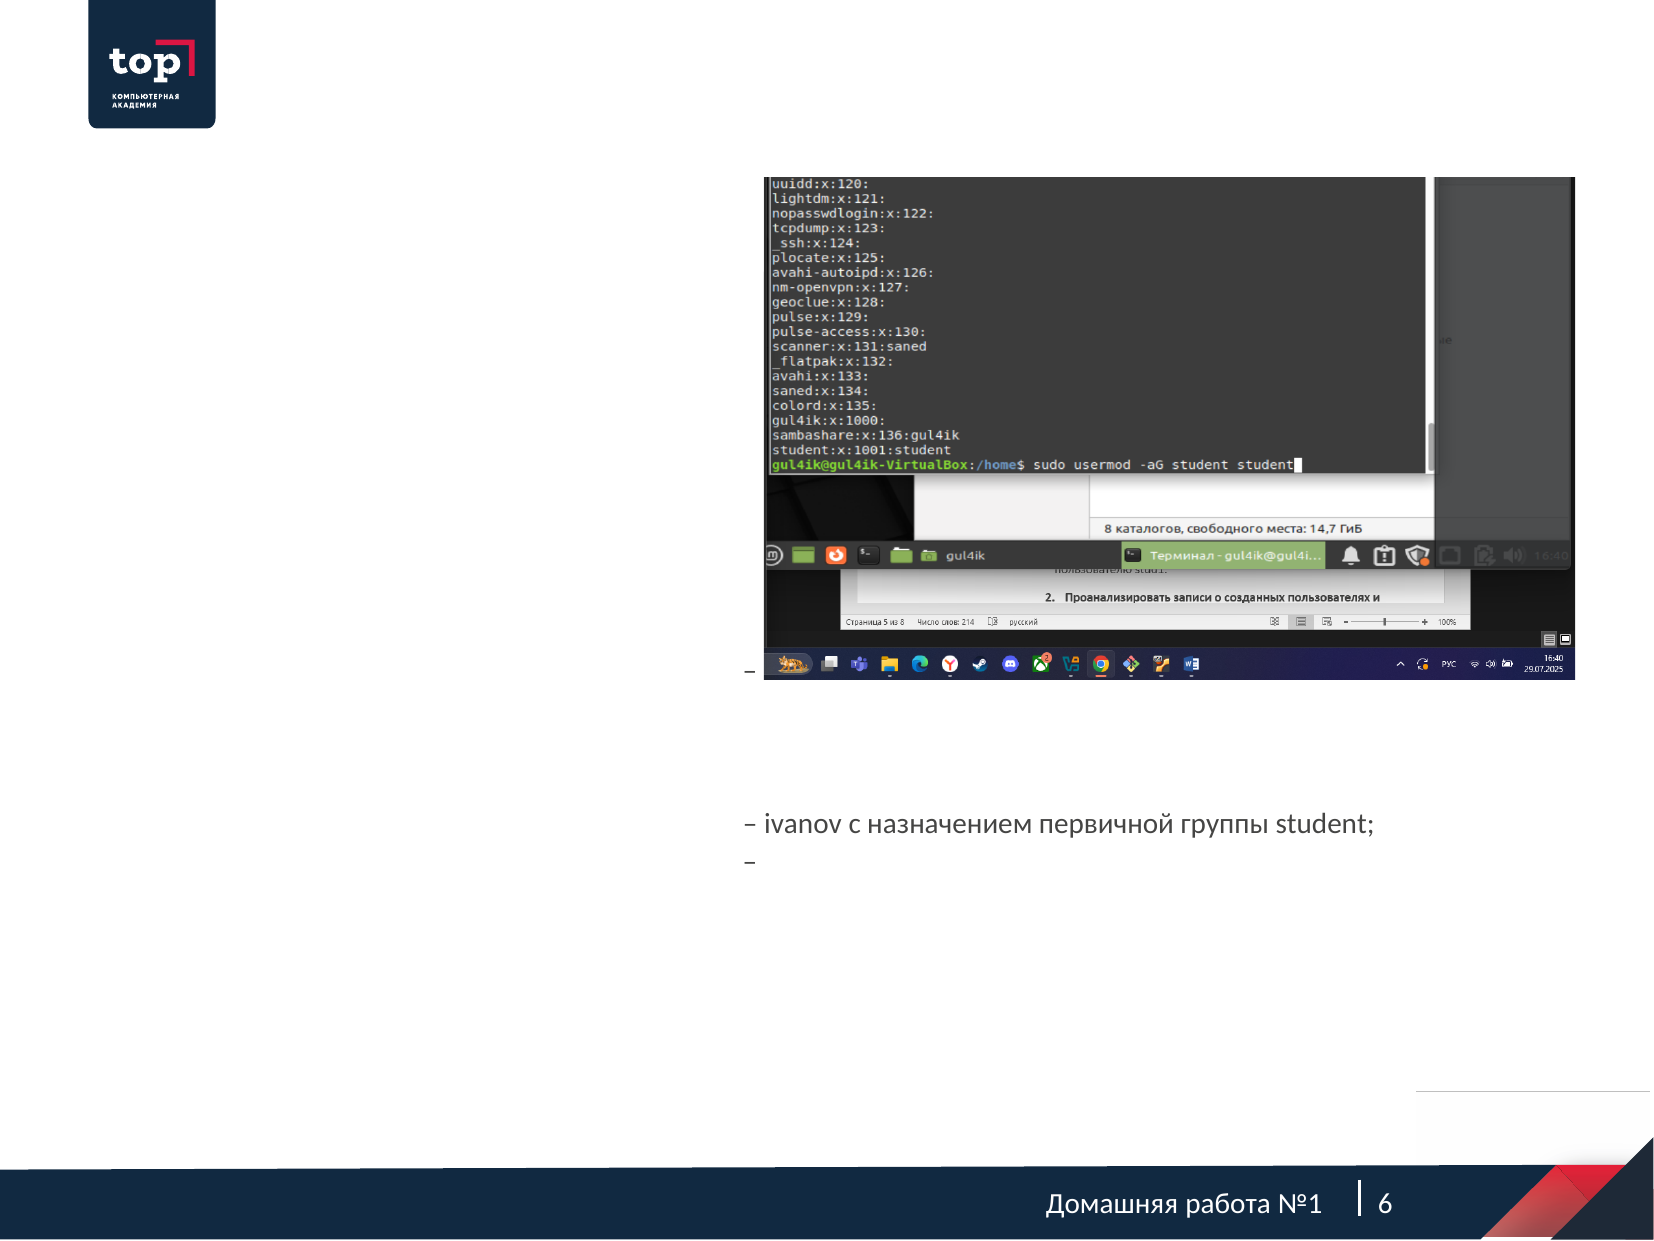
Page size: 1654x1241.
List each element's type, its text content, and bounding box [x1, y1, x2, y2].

picture [763, 177, 1576, 680]
picture [1415, 1091, 1650, 1237]
list ivanov с назначением первичной группы student; [743, 806, 1588, 841]
